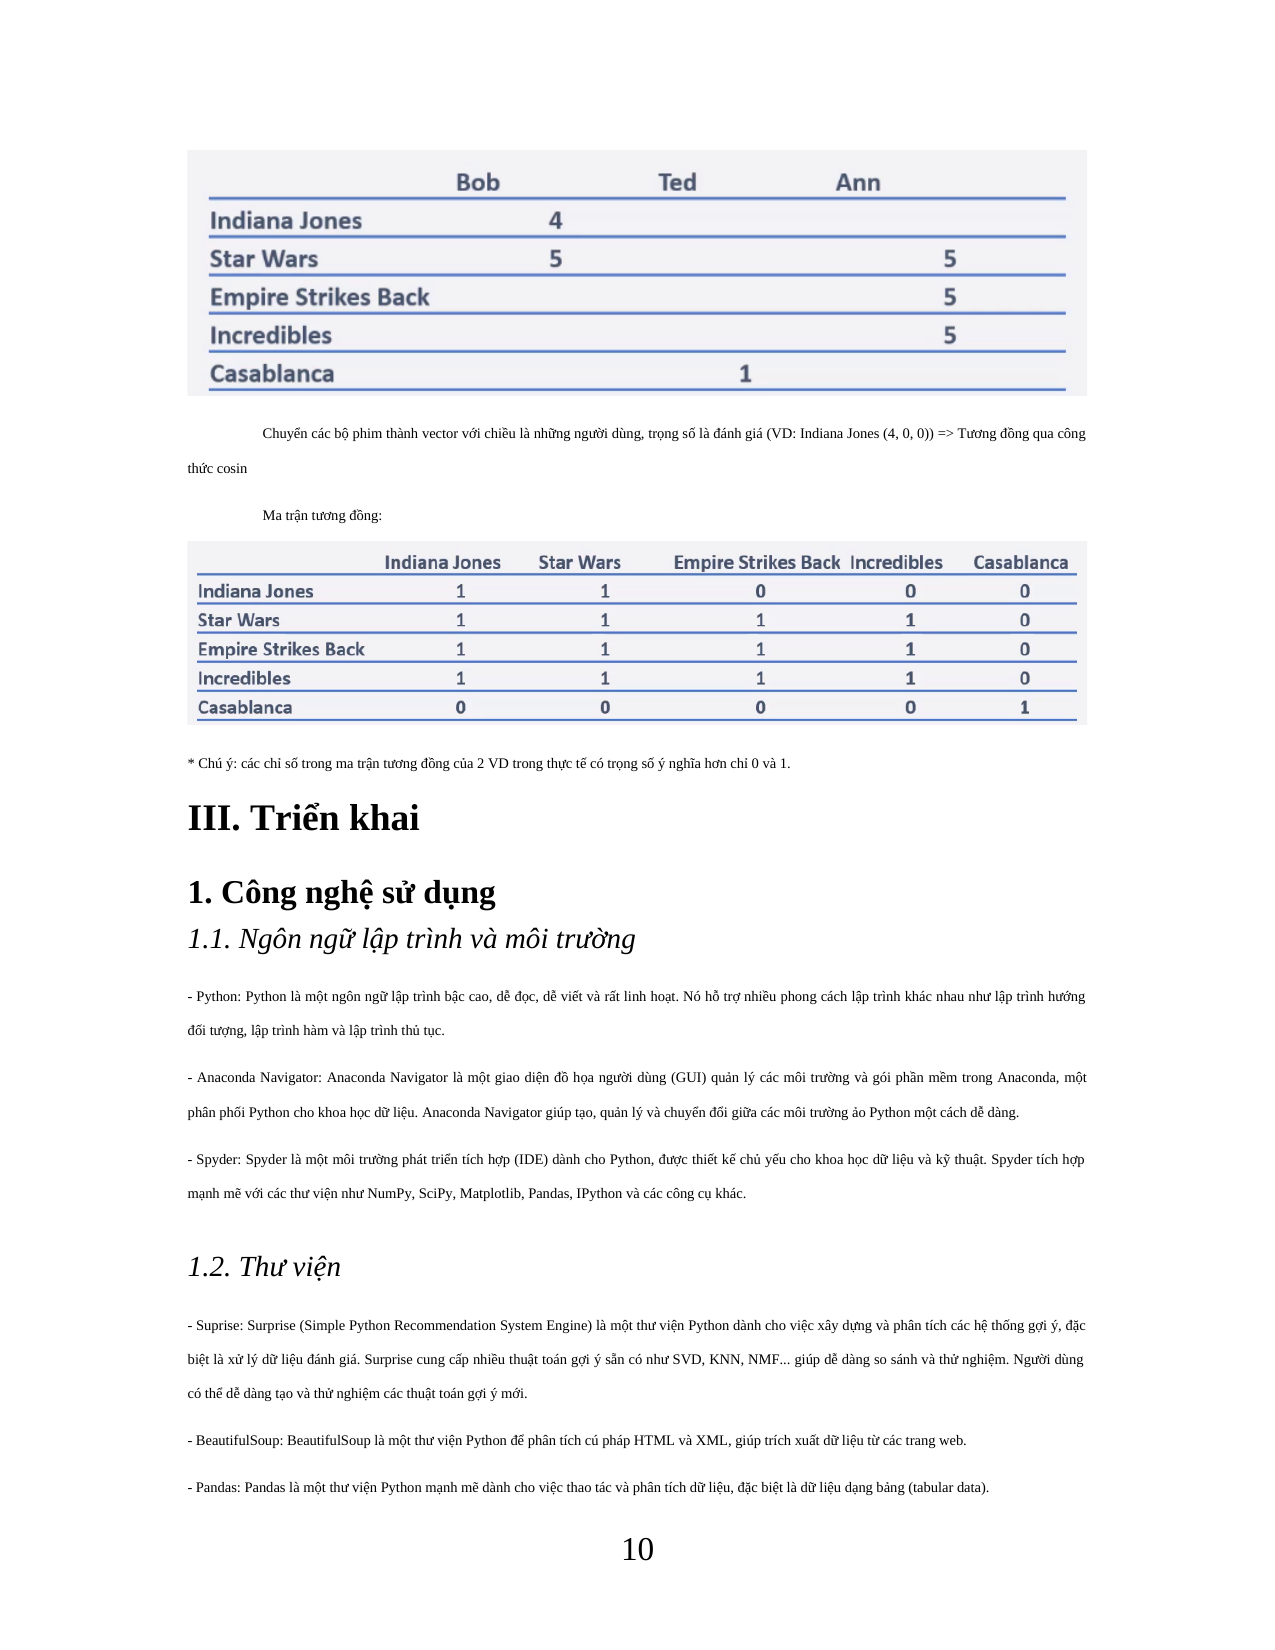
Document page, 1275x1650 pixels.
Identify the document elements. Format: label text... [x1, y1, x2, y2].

text - BeautifulSoup: BeautifulSoup là một thư viện Python để phân tích cú pháp HTML và XML, giúp trích xuất dữ liệu từ các trang web. [187, 1420, 1087, 1449]
text * Chú ý: các chỉ số trong ma trận tương đồng của 2 VD trong thực tế có trọng số ý nghĩa hơn chỉ 0 và 1. [187, 743, 1087, 771]
picture [187, 150, 1088, 396]
text - Suprise: Surprise (Simple Python Recommendation System Engine) là một thư viện Python dành cho việc xây dựng và phân tích các hệ thống gợi ý, đặc biệt là xử lý dữ liệu đánh giá. Surprise cung cấp nhiều thuật toán gợi ý sẵn có như SVD, KNN, NMF... giúp dễ dàng so sánh và thử nghiệm. Người dùng có thể dễ dàng tạo và thử nghiệm các thuật toán gợi ý mới. [187, 1304, 1087, 1402]
text - Python: Python là một ngôn ngữ lập trình bậc cao, dễ đọc, dễ viết và rất linh hoạt. Nó hỗ trợ nhiều phong cách lập trình khác nhau như lập trình hướng đối tượng, lập trình hàm và lập trình thủ tục. [187, 976, 1087, 1039]
subtitle 1.1. Ngôn ngữ lập trình và môi trường [187, 921, 1087, 954]
text - Spyder: Spyder là một môi trường phát triển tích hợp (IDE) dành cho Python, được thiết kế chủ yếu cho khoa học dữ liệu và kỹ thuật. Spyder tích hợp mạnh mẽ với các thư viện như NumPy, SciPy, Matplotlib, Pandas, IPython và các công cụ khác. [187, 1138, 1087, 1202]
text - Anaconda Navigator: Anaconda Navigator là một giao diện đồ họa người dùng (GUI) quản lý các môi trường và gói phần mềm trong Anaconda, một phân phối Python cho khoa học dữ liệu. Anaconda Navigator giúp tạo, quản lý và chuyển đổi giữa các môi trường ảo Python một cách dễ dàng. [187, 1057, 1087, 1120]
text - Pandas: Pandas là một thư viện Python mạnh mẽ dành cho việc thao tác và phân tích dữ liệu, đặc biệt là dữ liệu dạng bảng (tabular data). [187, 1467, 1087, 1496]
picture [187, 541, 1088, 725]
text Chuyển các bộ phim thành vector với chiều là những người dùng, trọng số là đánh giá (VD: Indiana Jones (4, 0, 0)) => Tương đồng qua công thức cosin [187, 413, 1087, 477]
text Ma trận tương đồng: [187, 495, 1087, 523]
subtitle 1. Công nghệ sử dụng [187, 873, 1087, 911]
subtitle 1.2. Thư viện [187, 1249, 1087, 1283]
subtitle III. Triển khai [187, 795, 1087, 838]
